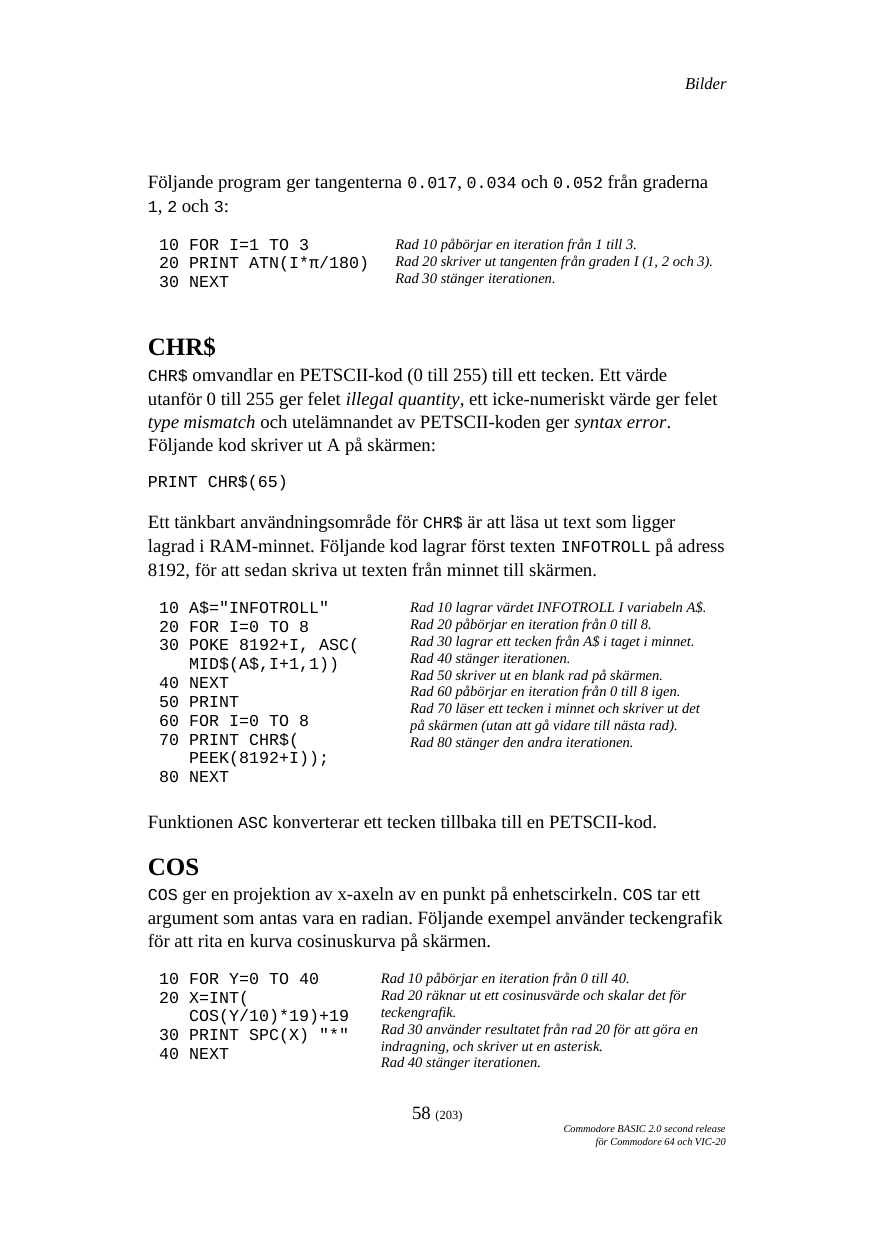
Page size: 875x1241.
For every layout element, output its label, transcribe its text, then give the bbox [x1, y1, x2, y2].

text CHR$ omvandlar en PETSCII-kod (0 till 255) till ett tecken. Ett värde utanför 0 till 255 ger felet illegal quantity, ett icke-numeriskt värde ger felet type mismatch och utelämnandet av PETSCII-koden ger syntax error. Följande kod skriver ut A på skärmen: [148, 363, 726, 456]
text PRINT CHR$(65) [148, 474, 726, 493]
table_header Rad 10 lagrar värdet INFOTROLL I variabeln A$. Rad 20 påbörjar en iteration från 0 till 8. Rad 30 lagrar ett tecken från A$ i taget i minnet. Rad 40 stänger iterationen. Rad 50 skriver ut en blank rad på skärmen. Rad 60 påbörjar en iteration från 0 till 8 igen. Rad 70 läser ett tecken i minnet och skriver ut det på skärmen (utan att gå vidare till nästa rad). Rad 80 stänger den andra iterationen. [399, 599, 726, 788]
table_header 10 FOR Y=0 TO 40 20 X=INT( COS(Y/10)*19)+19 30 PRINT SPC(X) "*" 40 NEXT [148, 970, 369, 1071]
text Följande program ger tangenterna 0.017, 0.034 och 0.052 från graderna 1, 2 och 3: [148, 148, 726, 218]
subtitle COS [148, 852, 726, 881]
text Funktionen ASC konverterar ett tecken tillbaka till en PETSCII-kod. [148, 788, 726, 833]
text Ett tänkbart användningsområde för CHR$ är att läsa ut text som ligger lagrad i RAM-minnet. Följande kod lagrar först texten INFOTROLL på adress 8192, för att sedan skriva ut texten från minnet till skärmen. [148, 511, 726, 581]
text COS ger en projektion av x-axeln av en punkt på enhetscirkeln. COS tar ett argument som antas vara en radian. Följande exempel använder teckengrafik för att rita en kurva cosinuskurva på skärmen. [148, 883, 726, 952]
table_header Rad 10 påbörjar en iteration från 0 till 40. Rad 20 räknar ut ett cosinusvärde och skalar det för teckengrafik. Rad 30 använder resultatet från rad 20 för att göra en indragning, och skriver ut en asterisk. Rad 40 stänger iterationen. [369, 970, 726, 1071]
subtitle CHR$ [148, 332, 726, 361]
table_header 10 FOR I=1 TO 3 20 PRINT ATN(I*π/180) 30 NEXT [148, 236, 384, 293]
table_header 10 A$="INFOTROLL" 20 FOR I=0 TO 8 30 POKE 8192+I, ASC( MID$(A$,I+1,1)) 40 NEXT 50 PRINT 60 FOR I=0 TO 8 70 PRINT CHR$( PEEK(8192+I)); 80 NEXT [148, 599, 399, 788]
table_header Rad 10 påbörjar en iteration från 1 till 3. Rad 20 skriver ut tangenten från graden I (1, 2 och 3). Rad 30 stänger iterationen. [384, 236, 726, 293]
